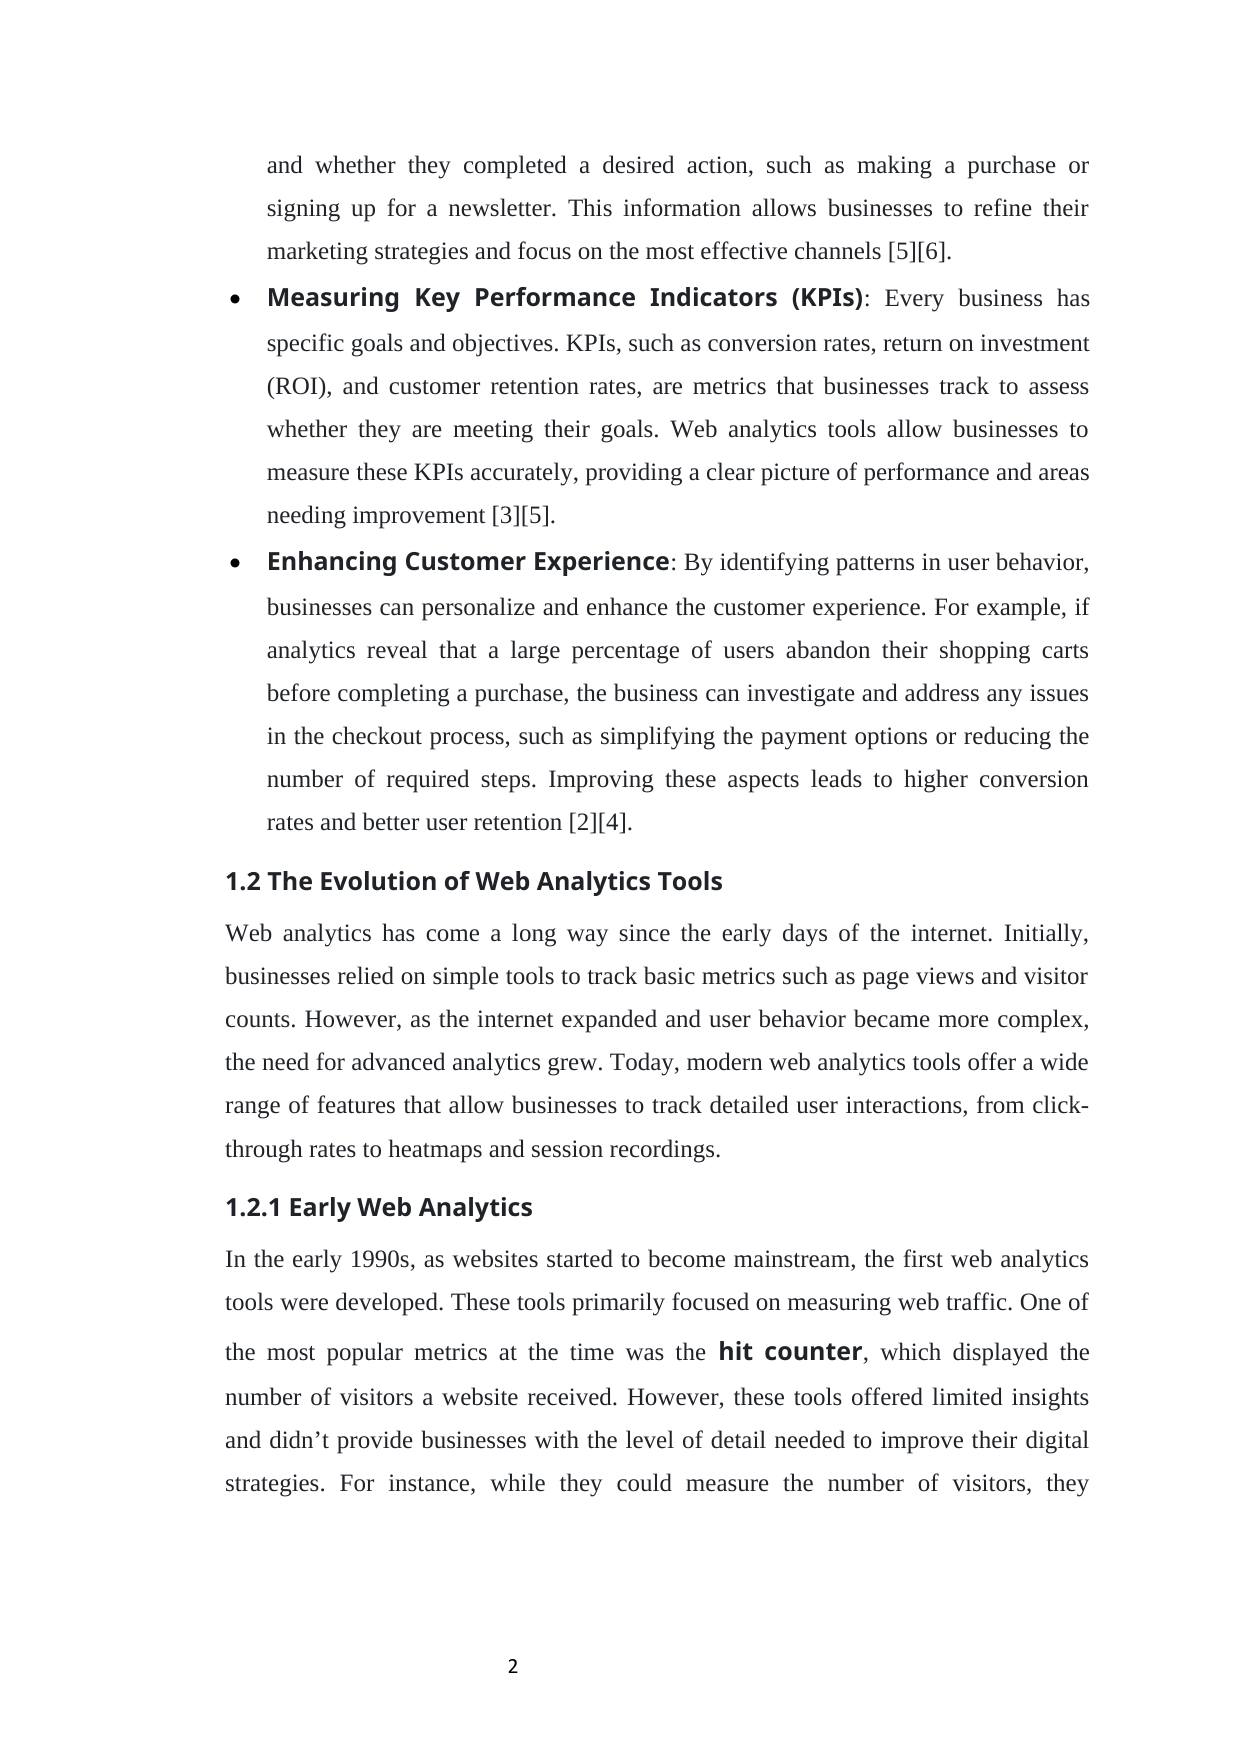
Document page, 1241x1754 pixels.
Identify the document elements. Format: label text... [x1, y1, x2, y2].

list Measuring Key Performance Indicators (KPIs): Every business has specific goals and objectives. KPIs, such as conversion rates, return on investment (ROI), and customer retention rates, are metrics that businesses track to assess whether they are meeting their goals. Web analytics tools allow businesses to measure these KPIs accurately, providing a clear picture of performance and areas needing improvement [3][5]. [229, 279, 1090, 529]
text Web analytics has come a long way since the early days of the internet. Initially, businesses relied on simple tools to track basic metrics such as page views and visitor counts. However, as the internet expanded and user behavior became more complex, the need for advanced analytics grew. Today, modern web analytics tools offer a wide range of features that allow businesses to track detailed user interactions, from click-through rates to heatmaps and session recordings. [225, 918, 1090, 1162]
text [225, 1244, 1090, 1497]
list Enhancing Customer Experience: By identifying patterns in user behavior, businesses can personalize and enhance the customer experience. For example, if analytics reveal that a large percentage of users abandon their shopping carts before completing a purchase, the business can investigate and address any issues in the checkout process, such as simplifying the payment options or reducing the number of required steps. Improving these aspects leads to higher conversion rates and better user retention [2][4]. [229, 543, 1090, 836]
text 1.2 The Evolution of Web Analytics Tools [225, 863, 1090, 897]
text 1.2.1 Early Web Analytics [225, 1189, 1090, 1223]
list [229, 150, 1090, 265]
